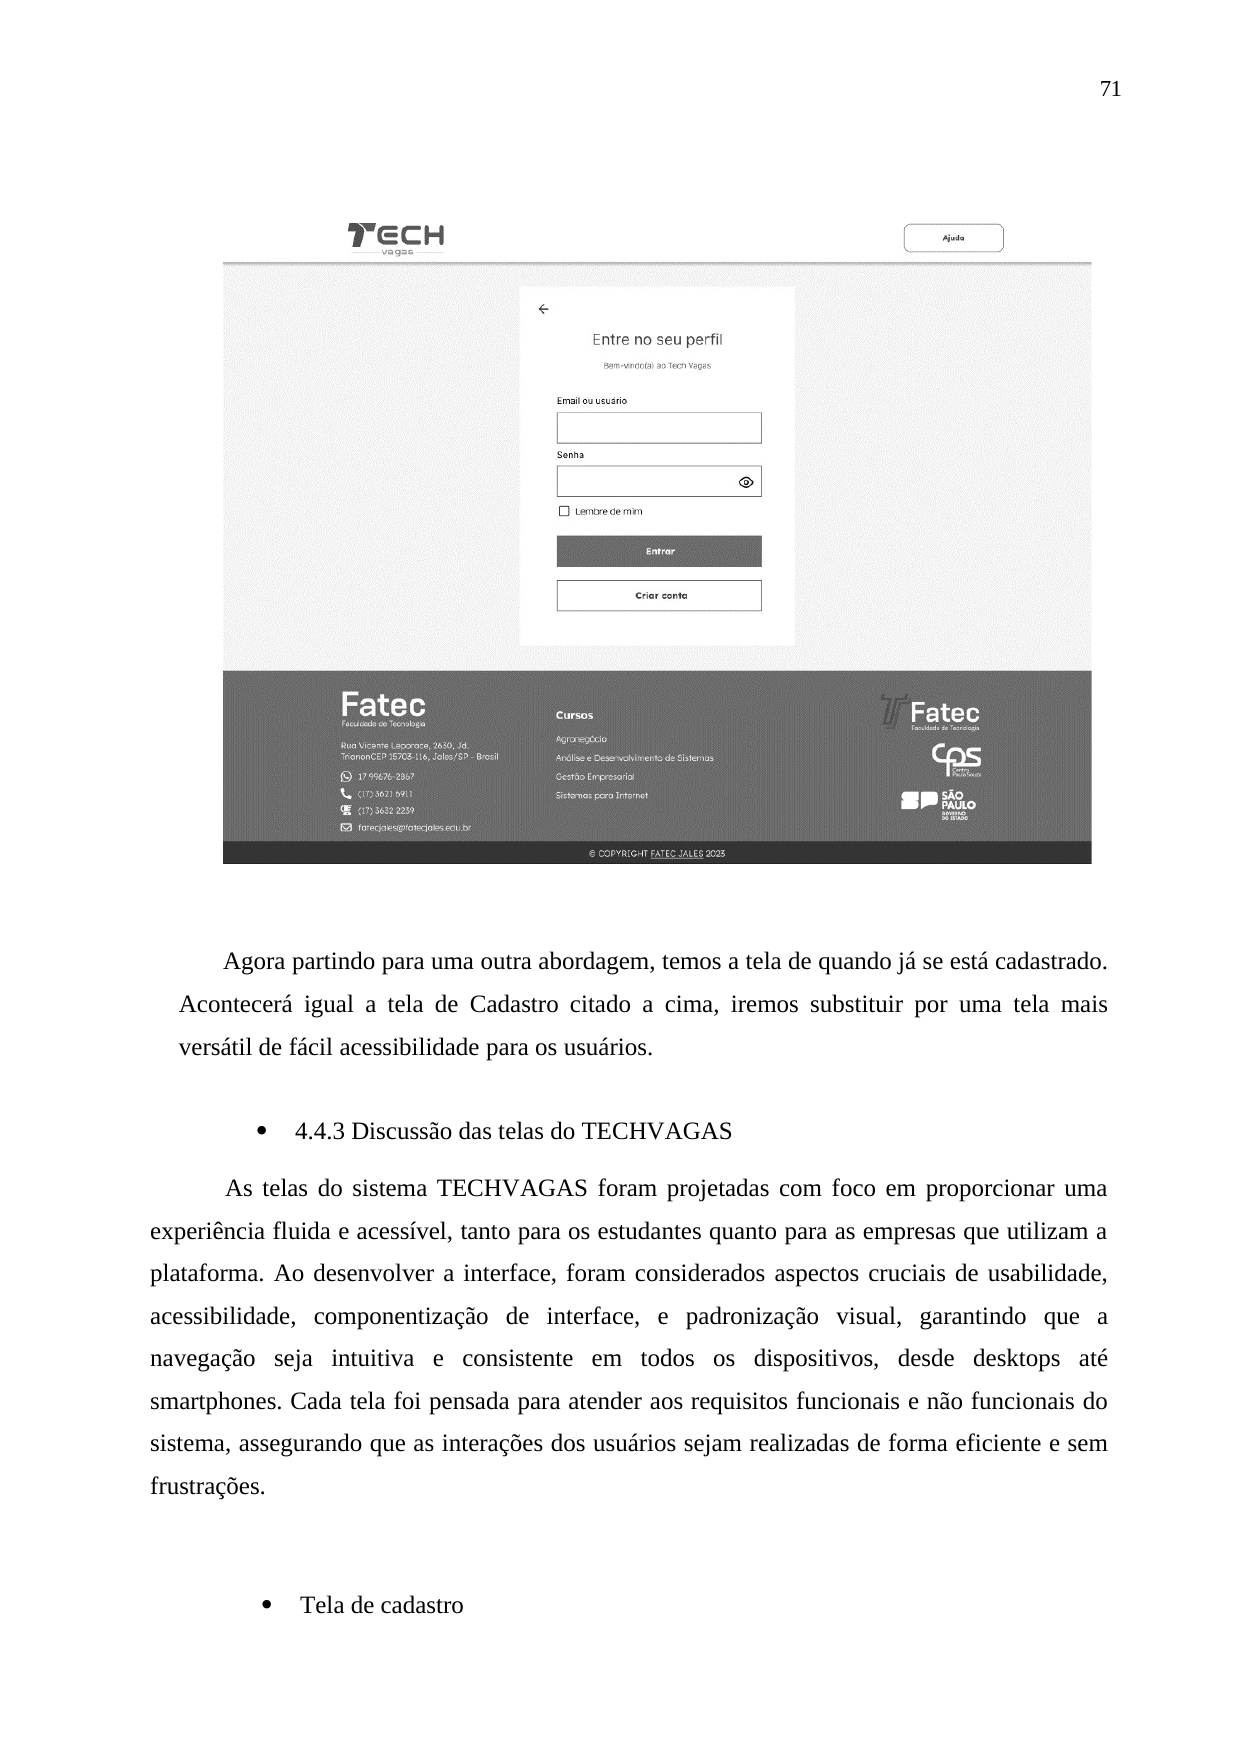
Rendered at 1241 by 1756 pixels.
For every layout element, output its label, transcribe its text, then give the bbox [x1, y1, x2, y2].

text Agora partindo para uma outra abordagem, temos a tela de quando já se está cadastrado. Acontecerá igual a tela de Cadastro citado a cima, iremos substituir por uma tela mais versátil de fácil acessibilidade para os usuários. [179, 946, 1109, 1061]
text As telas do sistema TECHVAGAS foram projetadas com foco em proporcionar uma experiência fluida e acessível, tanto para os estudantes quanto para as empresas que utilizam a plataforma. Ao desenvolver a interface, foram considerados aspectos cruciais de usabilidade, acessibilidade, componentização de interface, e padronização visual, garantindo que a navegação seja intuitiva e consistente em todos os dispositivos, desde desktops até smartphones. Cada tela foi pensada para atender aos requisitos funcionais e não funcionais do sistema, assegurando que as interações dos usuários sejam realizadas de forma eficiente e sem frustrações. [150, 1173, 1109, 1499]
list 4.4.3 Discussão das telas do TECHVAGAS [257, 1116, 1068, 1144]
list Tela de cadastro [262, 1590, 1109, 1619]
picture [223, 223, 1092, 864]
